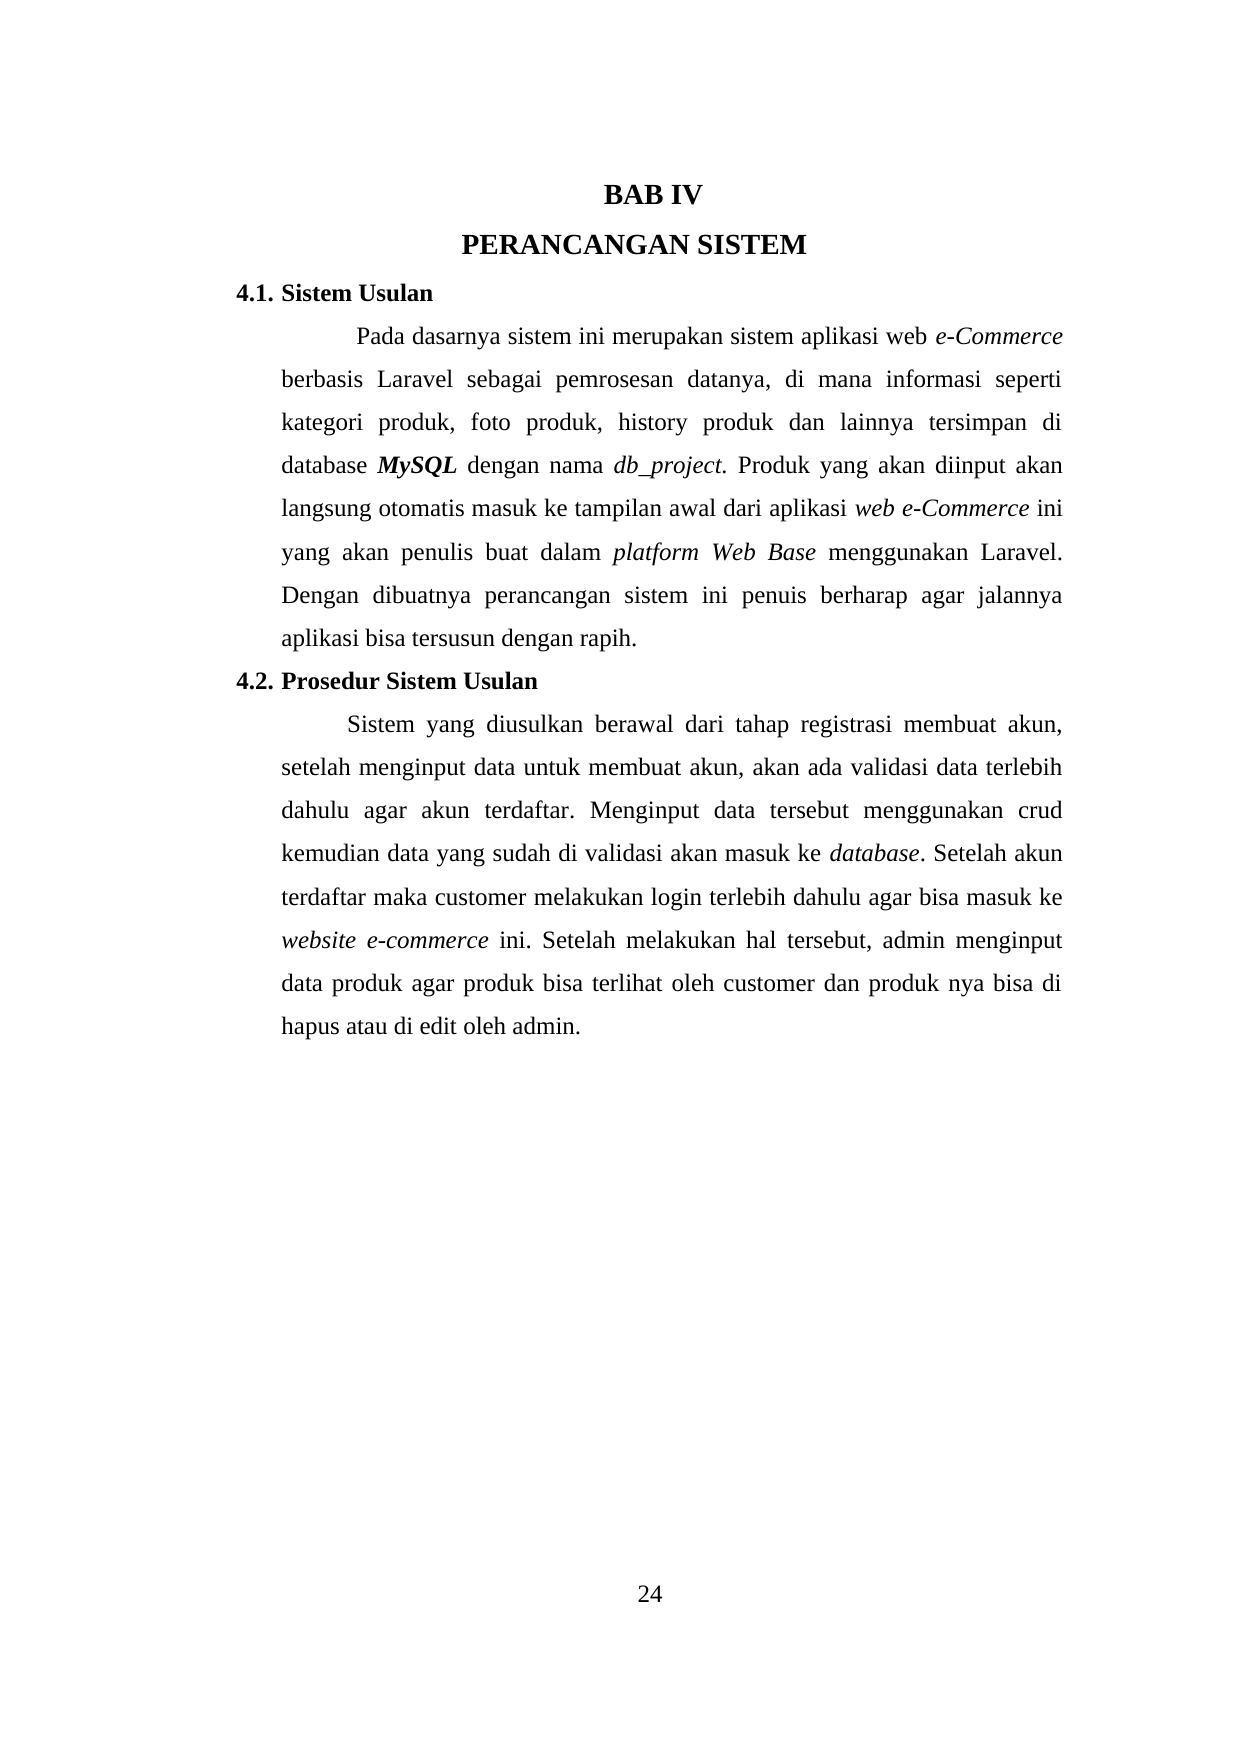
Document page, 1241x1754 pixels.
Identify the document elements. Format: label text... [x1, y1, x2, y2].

text Sistem yang diusulkan berawal dari tahap registrasi membuat akun, setelah menginput data untuk membuat akun, akan ada validasi data terlebih dahulu agar akun terdaftar. Menginput data tersebut menggunakan crud kemudian data yang sudah di validasi akan masuk ke database. Setelah akun terdaftar maka customer melakukan login terlebih dahulu agar bisa masuk ke website e-commerce ini. Setelah melakukan hal tersebut, admin menginput data produk agar produk bisa terlihat oleh customer dan produk nya bisa di hapus atau di edit oleh admin. [281, 709, 1063, 1040]
subtitle Prosedur Sistem Usulan [236, 666, 1063, 695]
text BAB IV [236, 177, 1063, 211]
text Pada dasarnya sistem ini merupakan sistem aplikasi web e-Commerce berbasis Laravel sebagai pemrosesan datanya, di mana informasi seperti kategori produk, foto produk, history produk dan lainnya tersimpan di database MySQL dengan nama db_project. Produk yang akan diinput akan langsung otomatis masuk ke tampilan awal dari aplikasi web e-Commerce ini yang akan penulis buat dalam platform Web Base menggunakan Laravel. Dengan dibuatnya perancangan sistem ini penuis berharap agar jalannya aplikasi bisa tersusun dengan rapih. [281, 321, 1063, 652]
subtitle BAB IV PERANCANGAN SISTEM [354, 227, 1063, 261]
subtitle Sistem Usulan [236, 278, 1063, 307]
